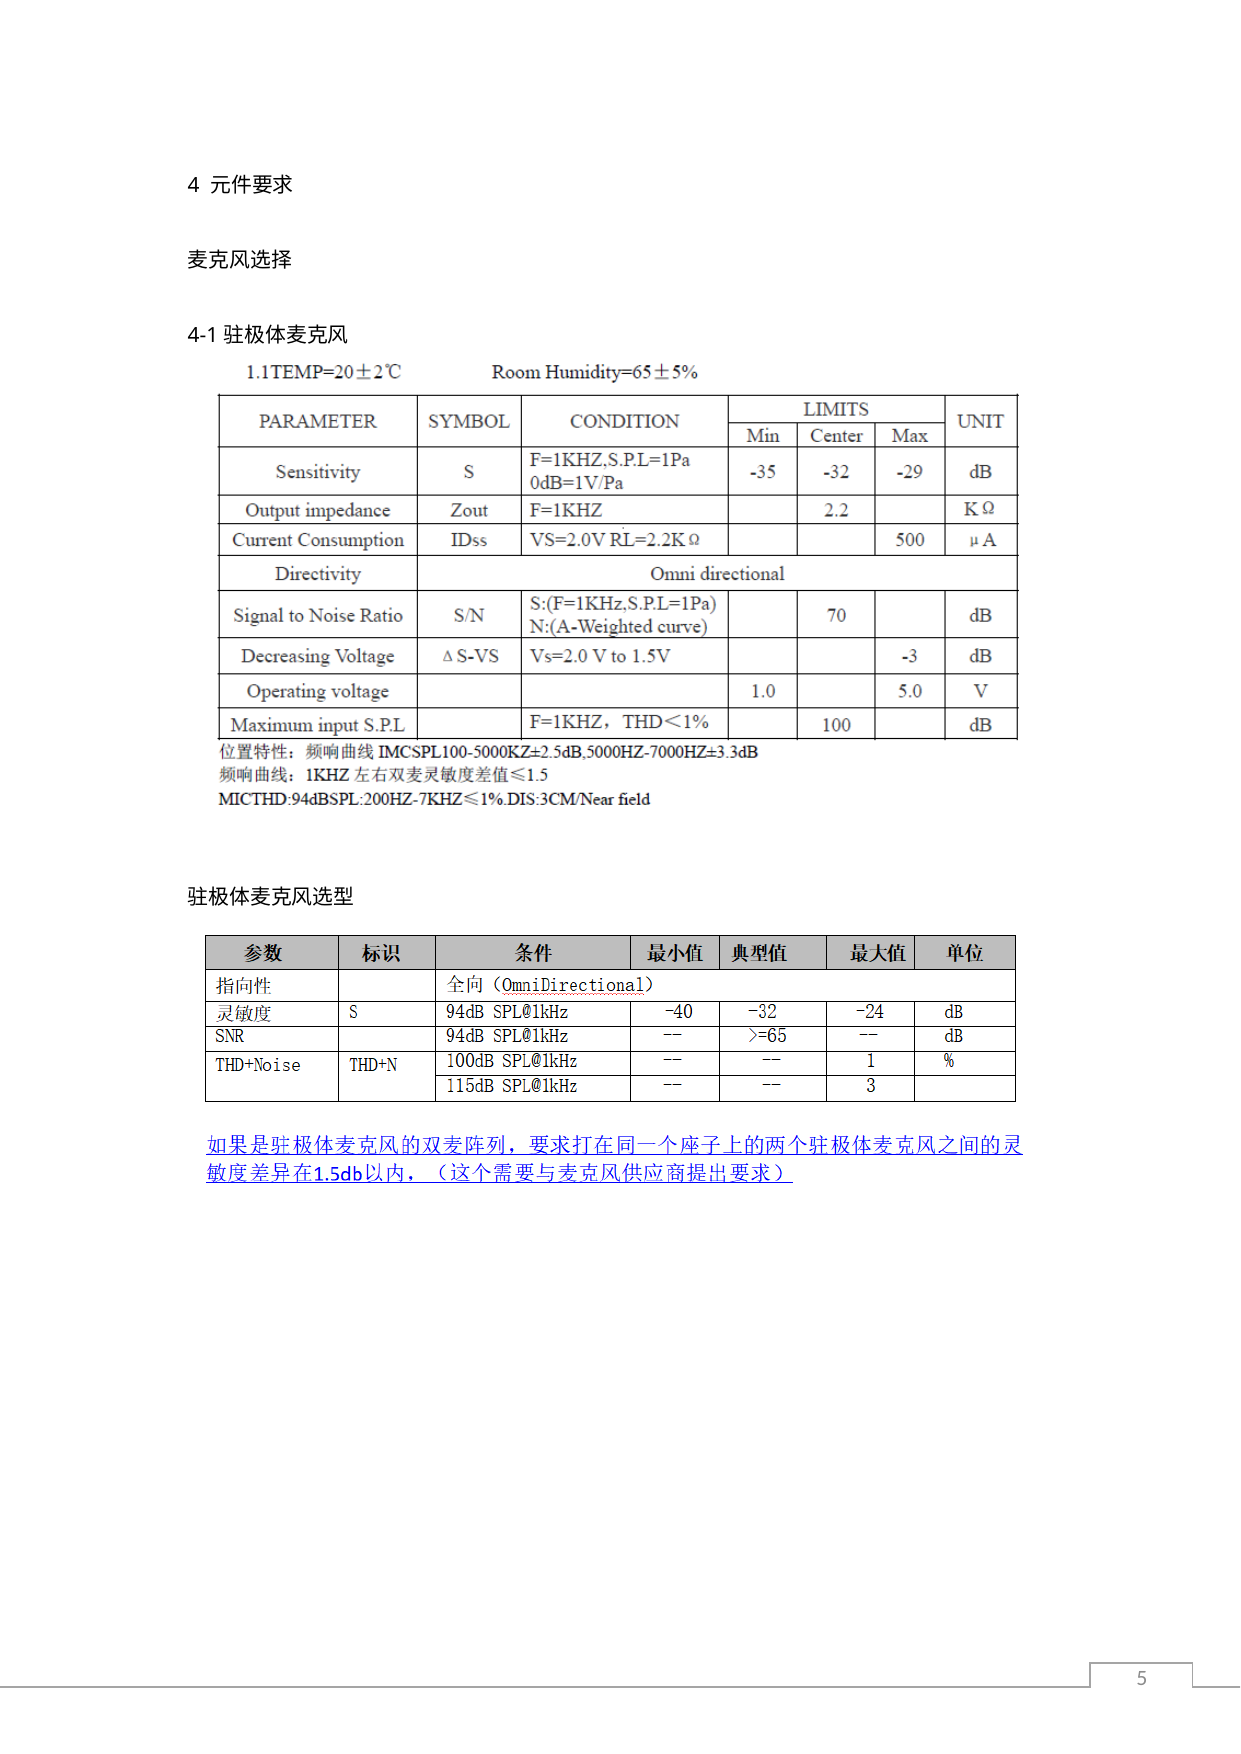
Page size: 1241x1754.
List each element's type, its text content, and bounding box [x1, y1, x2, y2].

text 4 元件要求 [187, 164, 1053, 202]
text 驻极体麦克风选型 [187, 877, 1053, 914]
text 麦克风选择 [187, 239, 1053, 277]
text 4-1 驻极体麦克风 [187, 314, 1053, 352]
